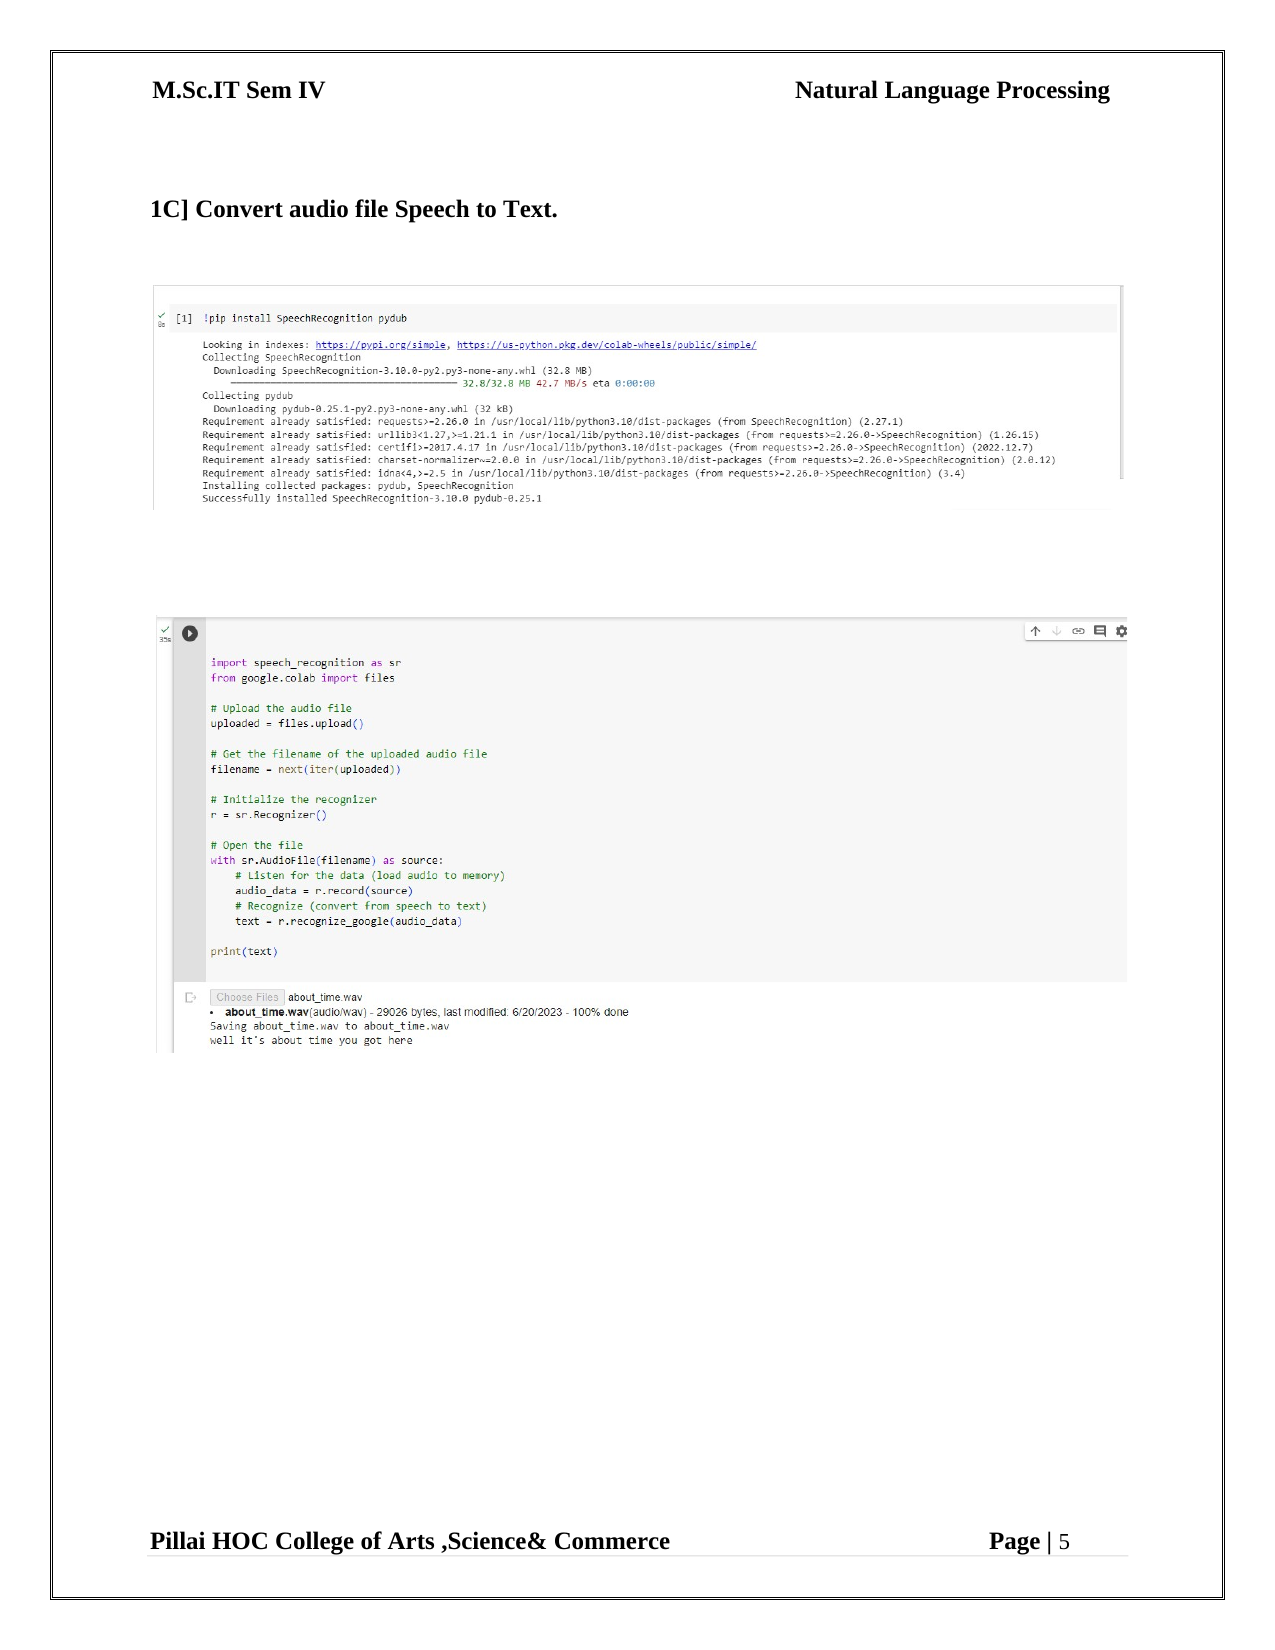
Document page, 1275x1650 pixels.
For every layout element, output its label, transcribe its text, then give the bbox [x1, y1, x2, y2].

picture [153, 285, 1124, 510]
text 1C] Convert audio file Speech to Text. [150, 194, 1139, 223]
picture [156, 615, 1128, 1053]
